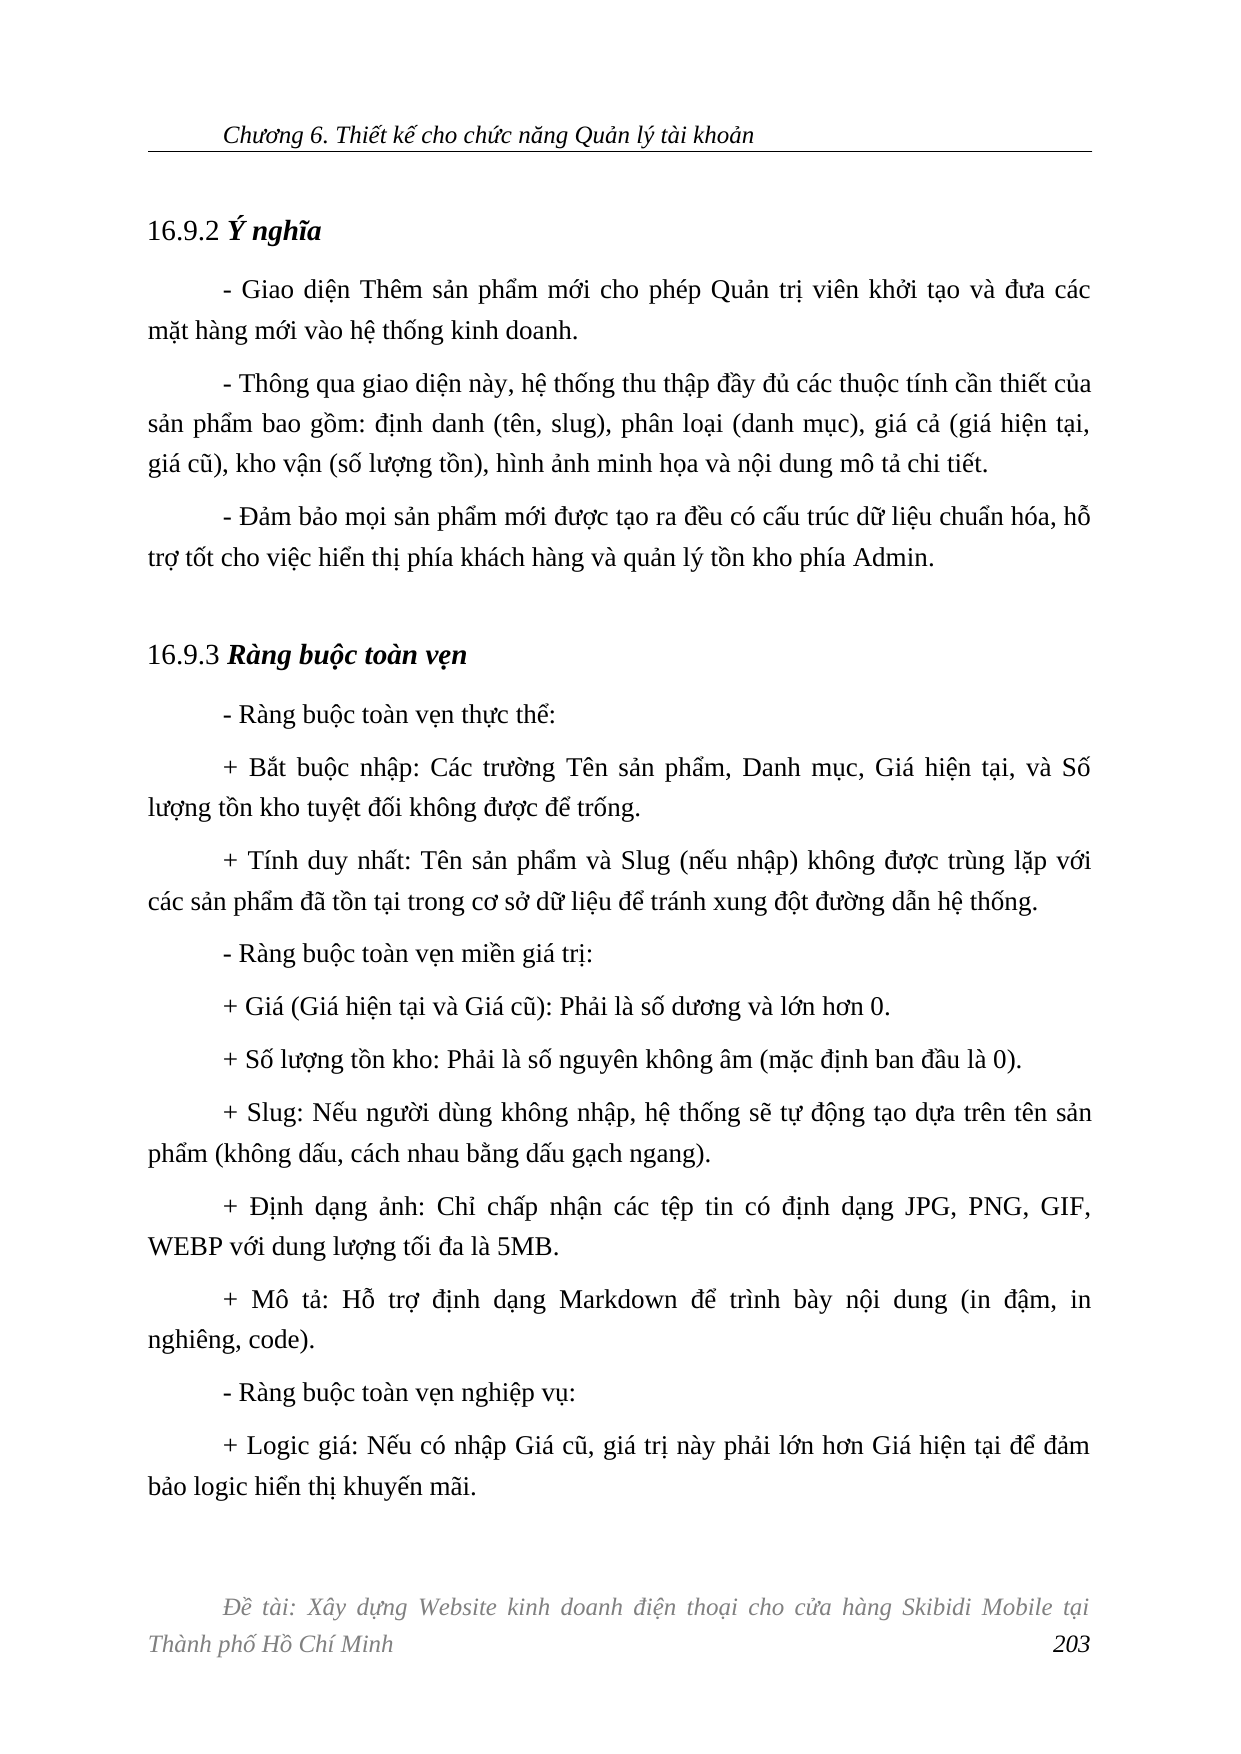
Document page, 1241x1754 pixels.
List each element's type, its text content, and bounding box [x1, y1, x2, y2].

text - Ràng buộc toàn vẹn nghiệp vụ: [148, 1376, 1092, 1407]
text + Mô tả: Hỗ trợ định dạng Markdown để trình bày nội dung (in đậm, in nghiêng, code). [148, 1283, 1092, 1354]
text + Số lượng tồn kho: Phải là số nguyên không âm (mặc định ban đầu là 0). [148, 1043, 1092, 1074]
text + Logic giá: Nếu có nhập Giá cũ, giá trị này phải lớn hơn Giá hiện tại để đảm bảo logic hiển thị khuyến mãi. [148, 1429, 1092, 1501]
subtitle Ràng buộc toàn vẹn [147, 631, 1092, 673]
text + Slug: Nếu người dùng không nhập, hệ thống sẽ tự động tạo dựa trên tên sản phẩm (không dấu, cách nhau bằng dấu gạch ngang). [148, 1096, 1092, 1168]
text - Ràng buộc toàn vẹn thực thể: [148, 698, 1092, 729]
text + Giá (Giá hiện tại và Giá cũ): Phải là số dương và lớn hơn 0. [148, 991, 1092, 1022]
text + Bắt buộc nhập: Các trường Tên sản phẩm, Danh mục, Giá hiện tại, và Số lượng tồn kho tuyệt đối không được để trống. [148, 751, 1092, 822]
subtitle Ý nghĩa [147, 207, 1092, 248]
text - Đảm bảo mọi sản phẩm mới được tạo ra đều có cấu trúc dữ liệu chuẩn hóa, hỗ trợ tốt cho việc hiển thị phía khách hàng và quản lý tồn kho phía Admin. [148, 501, 1092, 572]
text - Thông qua giao diện này, hệ thống thu thập đầy đủ các thuộc tính cần thiết của sản phẩm bao gồm: định danh (tên, slug), phân loại (danh mục), giá cả (giá hiện tại, giá cũ), kho vận (số lượng tồn), hình ảnh minh họa và nội dung mô tả chi tiết. [148, 367, 1092, 479]
text - Ràng buộc toàn vẹn miền giá trị: [148, 938, 1092, 969]
text - Giao diện Thêm sản phẩm mới cho phép Quản trị viên khởi tạo và đưa các mặt hàng mới vào hệ thống kinh doanh. [148, 273, 1092, 345]
text + Tính duy nhất: Tên sản phẩm và Slug (nếu nhập) không được trùng lặp với các sản phẩm đã tồn tại trong cơ sở dữ liệu để tránh xung đột đường dẫn hệ thống. [148, 844, 1092, 916]
text + Định dạng ảnh: Chỉ chấp nhận các tệp tin có định dạng JPG, PNG, GIF, WEBP với dung lượng tối đa là 5MB. [148, 1190, 1092, 1261]
